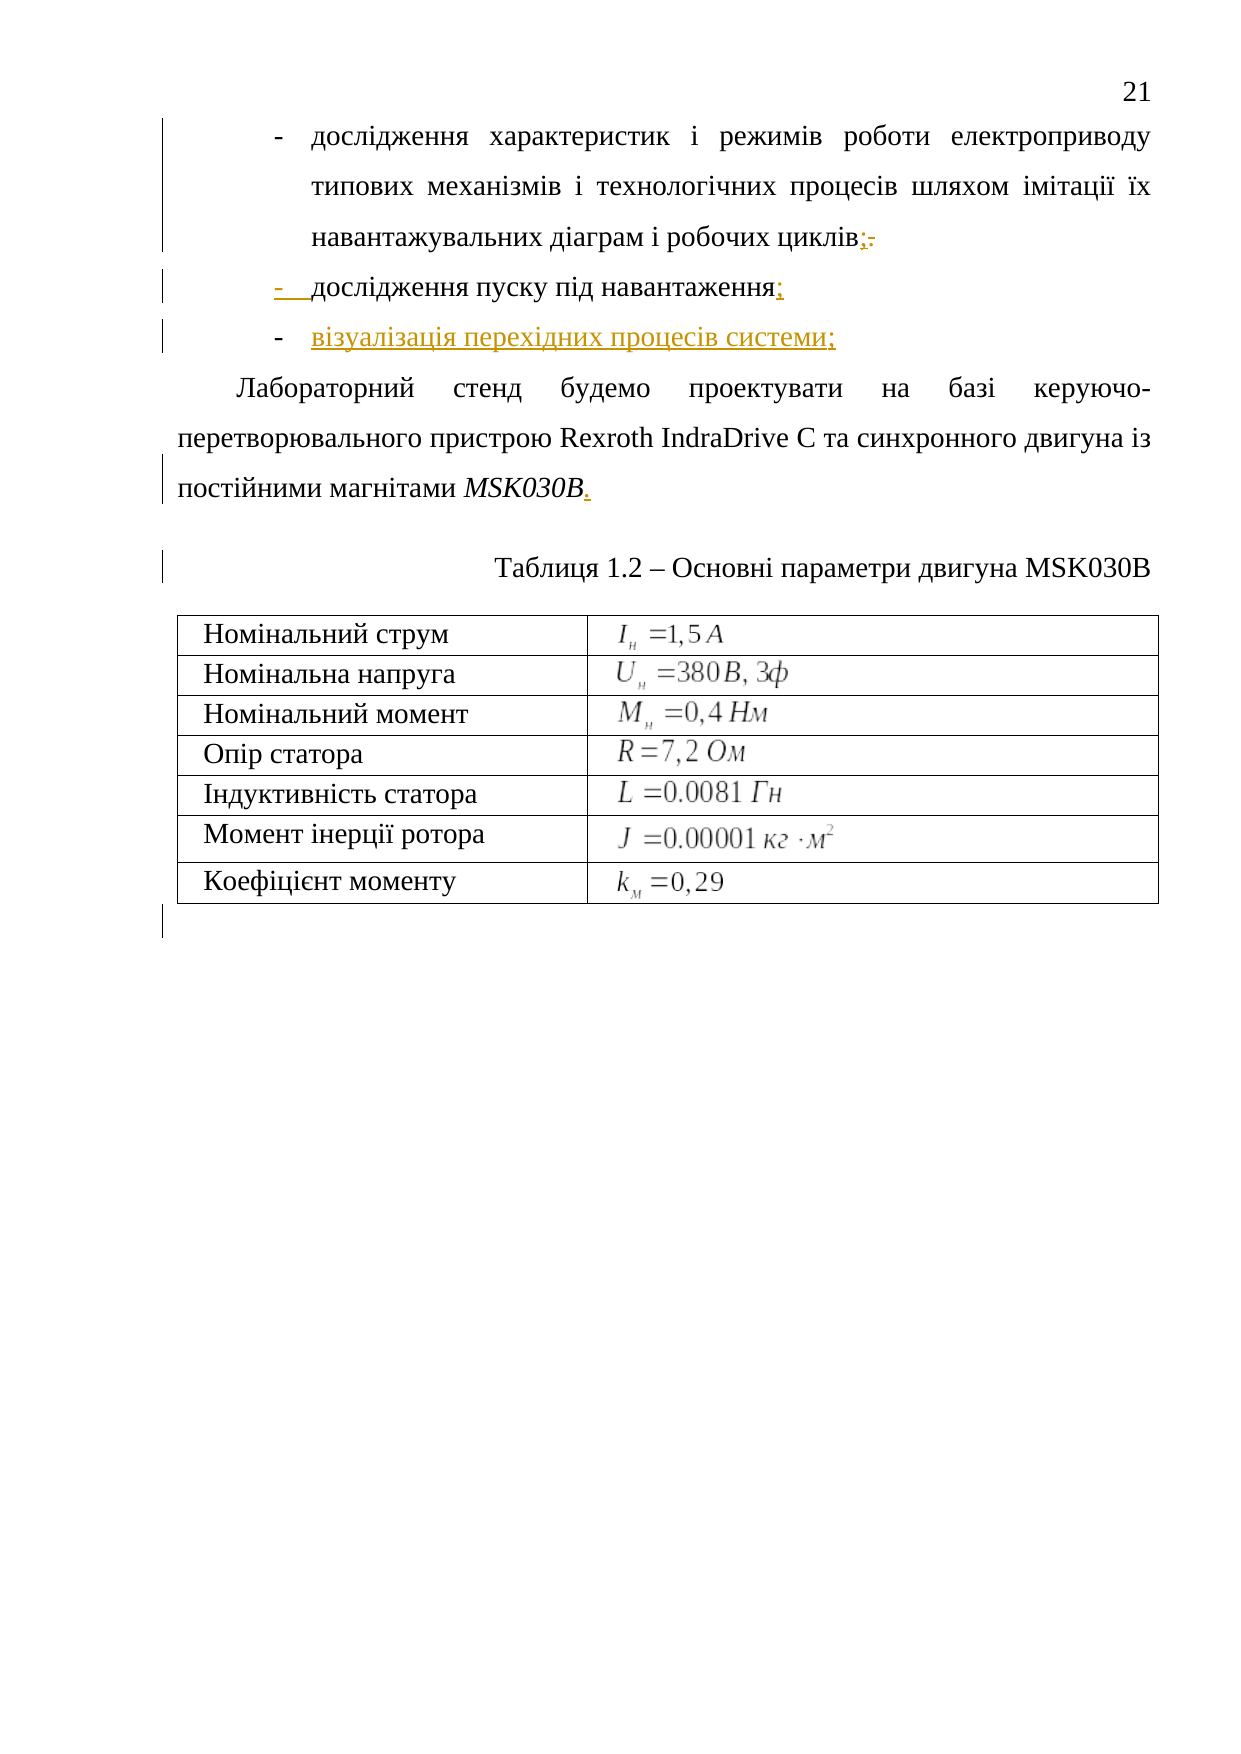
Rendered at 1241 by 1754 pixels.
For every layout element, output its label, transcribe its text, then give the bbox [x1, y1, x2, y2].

table_cell Номінальний момент [178, 696, 587, 735]
table_cell [588, 863, 1158, 903]
table_cell Момент інерції ротора [178, 816, 587, 862]
table_cell [588, 816, 1158, 862]
table_cell Номінальна напруга [178, 656, 587, 695]
list дослідження характеристик і режимів роботи електроприводу типових механізмів і технологічних процесів шляхом імітації їх навантажувальних діаграм і робочих циклів [274, 118, 1152, 252]
table_cell [588, 696, 1158, 735]
table_header [588, 616, 1158, 655]
table_cell [588, 736, 1158, 775]
text Лабораторний стенд будемо проектувати на базі керуючо-перетворювального пристрою Rexroth IndraDrive C та синхронного двигуна із постійними магнітами MSK030В [177, 370, 1152, 504]
table_cell Опір статора [178, 736, 587, 775]
list дослідження пуску під навантаження [274, 269, 1152, 303]
table_cell [588, 656, 1158, 695]
table_cell Індуктивність статора [178, 776, 587, 815]
table_cell Коефіцієнт моменту [178, 863, 587, 903]
table_cell [588, 776, 1158, 815]
table_header Номінальний струм [178, 616, 587, 655]
text Таблиця 1.2 – Основні параметри двигуна MSK030В [177, 550, 1152, 583]
